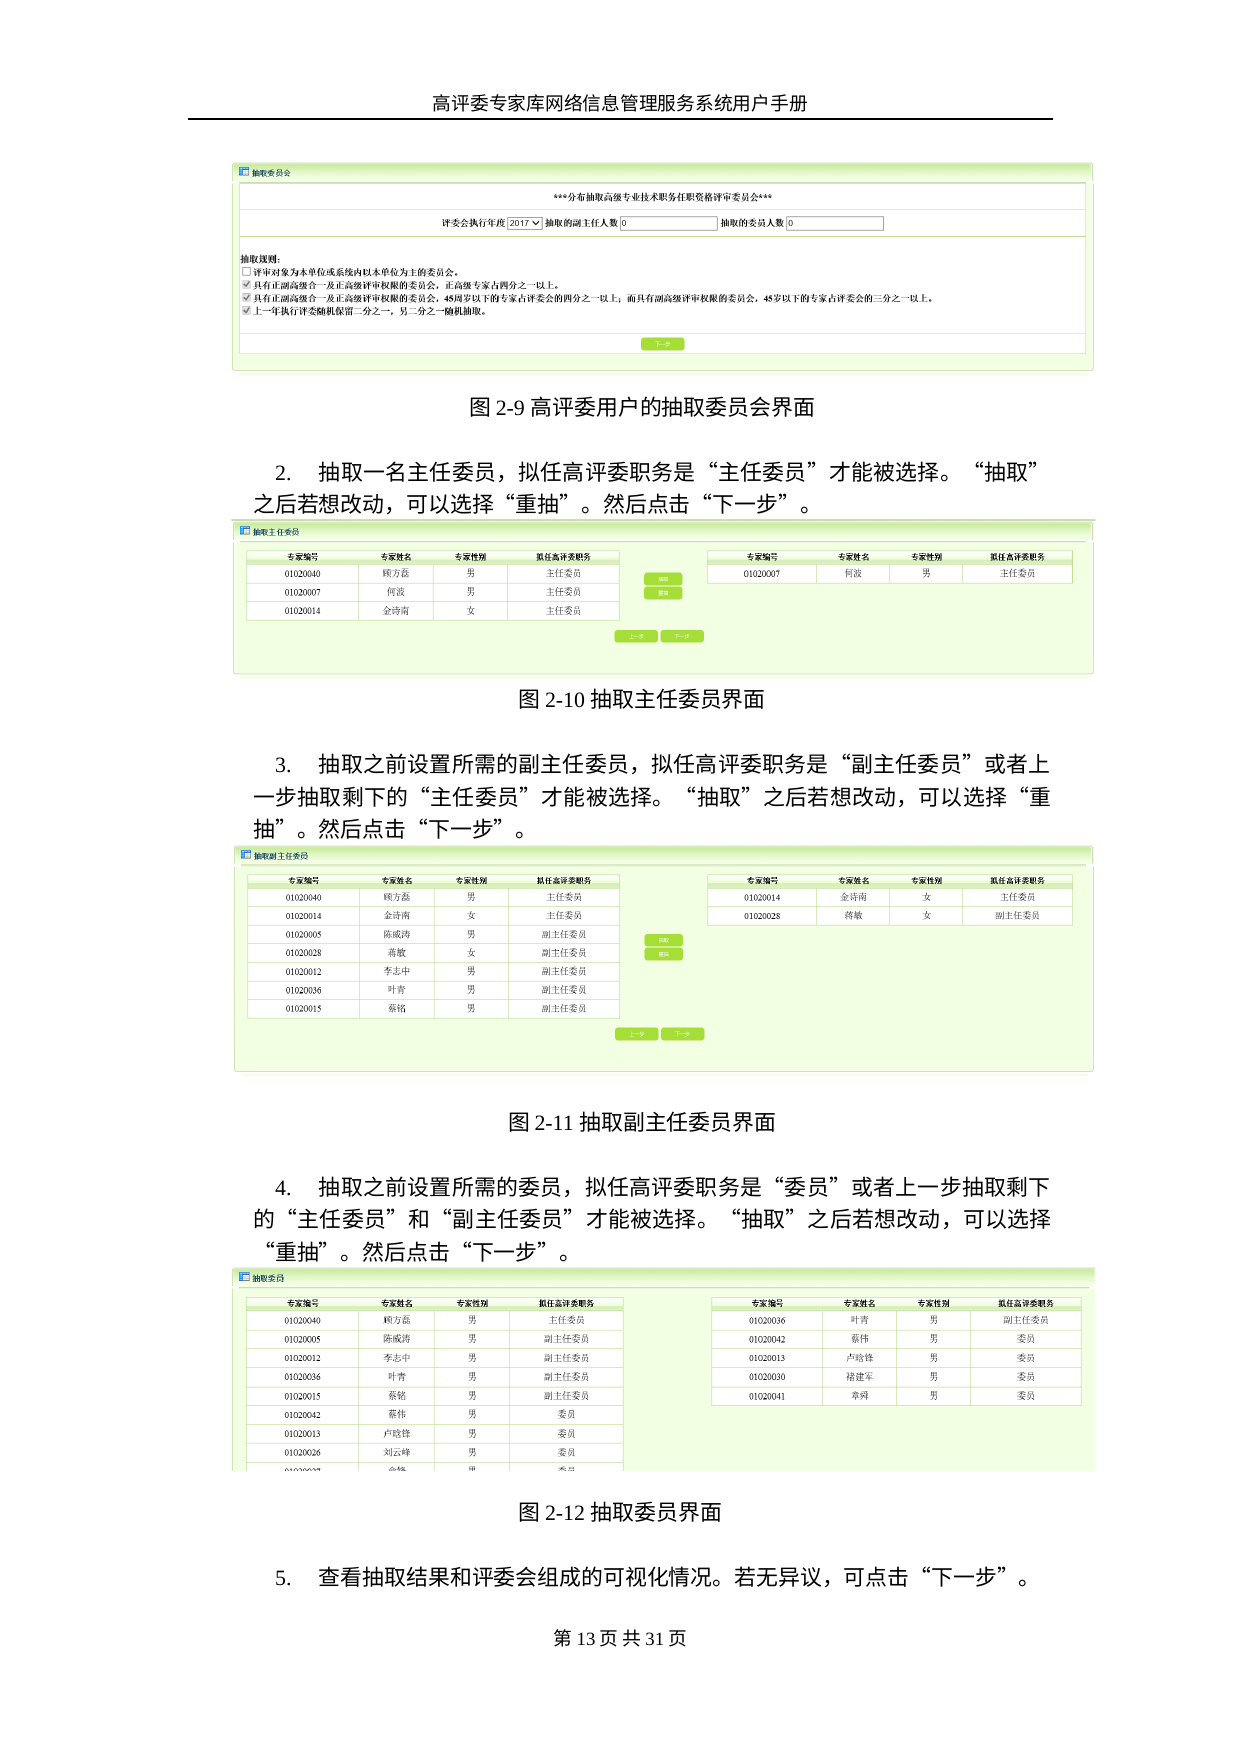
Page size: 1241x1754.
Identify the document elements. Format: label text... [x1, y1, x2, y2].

picture [231, 844, 1096, 1078]
list 查看抽取结果和评委会组成的可视化情况。若无异议，可点击“下一步”。 [253, 1559, 1053, 1592]
text 图2-12 抽取委员界面 [187, 1494, 1053, 1527]
text 图2-9 高评委用户的抽取委员会界面 [187, 389, 1053, 422]
list 抽取之前设置所需的委员，拟任高评委职务是“委员”或者上一步抽取剩下的“主任委员”和“副主任委员”才能被选择。“抽取”之后若想改动，可以选择“重抽”。然后点击“下一步”。 [253, 1169, 1053, 1267]
picture [231, 162, 1096, 377]
text 图2-11 抽取副主任委员界面 [187, 1104, 1053, 1137]
text 图2-10 抽取主任委员界面 [187, 682, 1053, 714]
list 抽取一名主任委员，拟任高评委职务是“主任委员”才能被选择。“抽取”之后若想改动，可以选择“重抽”。然后点击“下一步”。 [253, 454, 1053, 519]
list 抽取之前设置所需的副主任委员，拟任高评委职务是“副主任委员”或者上一步抽取剩下的“主任委员”才能被选择。“抽取”之后若想改动，可以选择“重抽”。然后点击“下一步”。 [253, 747, 1053, 844]
picture [231, 519, 1096, 681]
picture [231, 1267, 1096, 1471]
